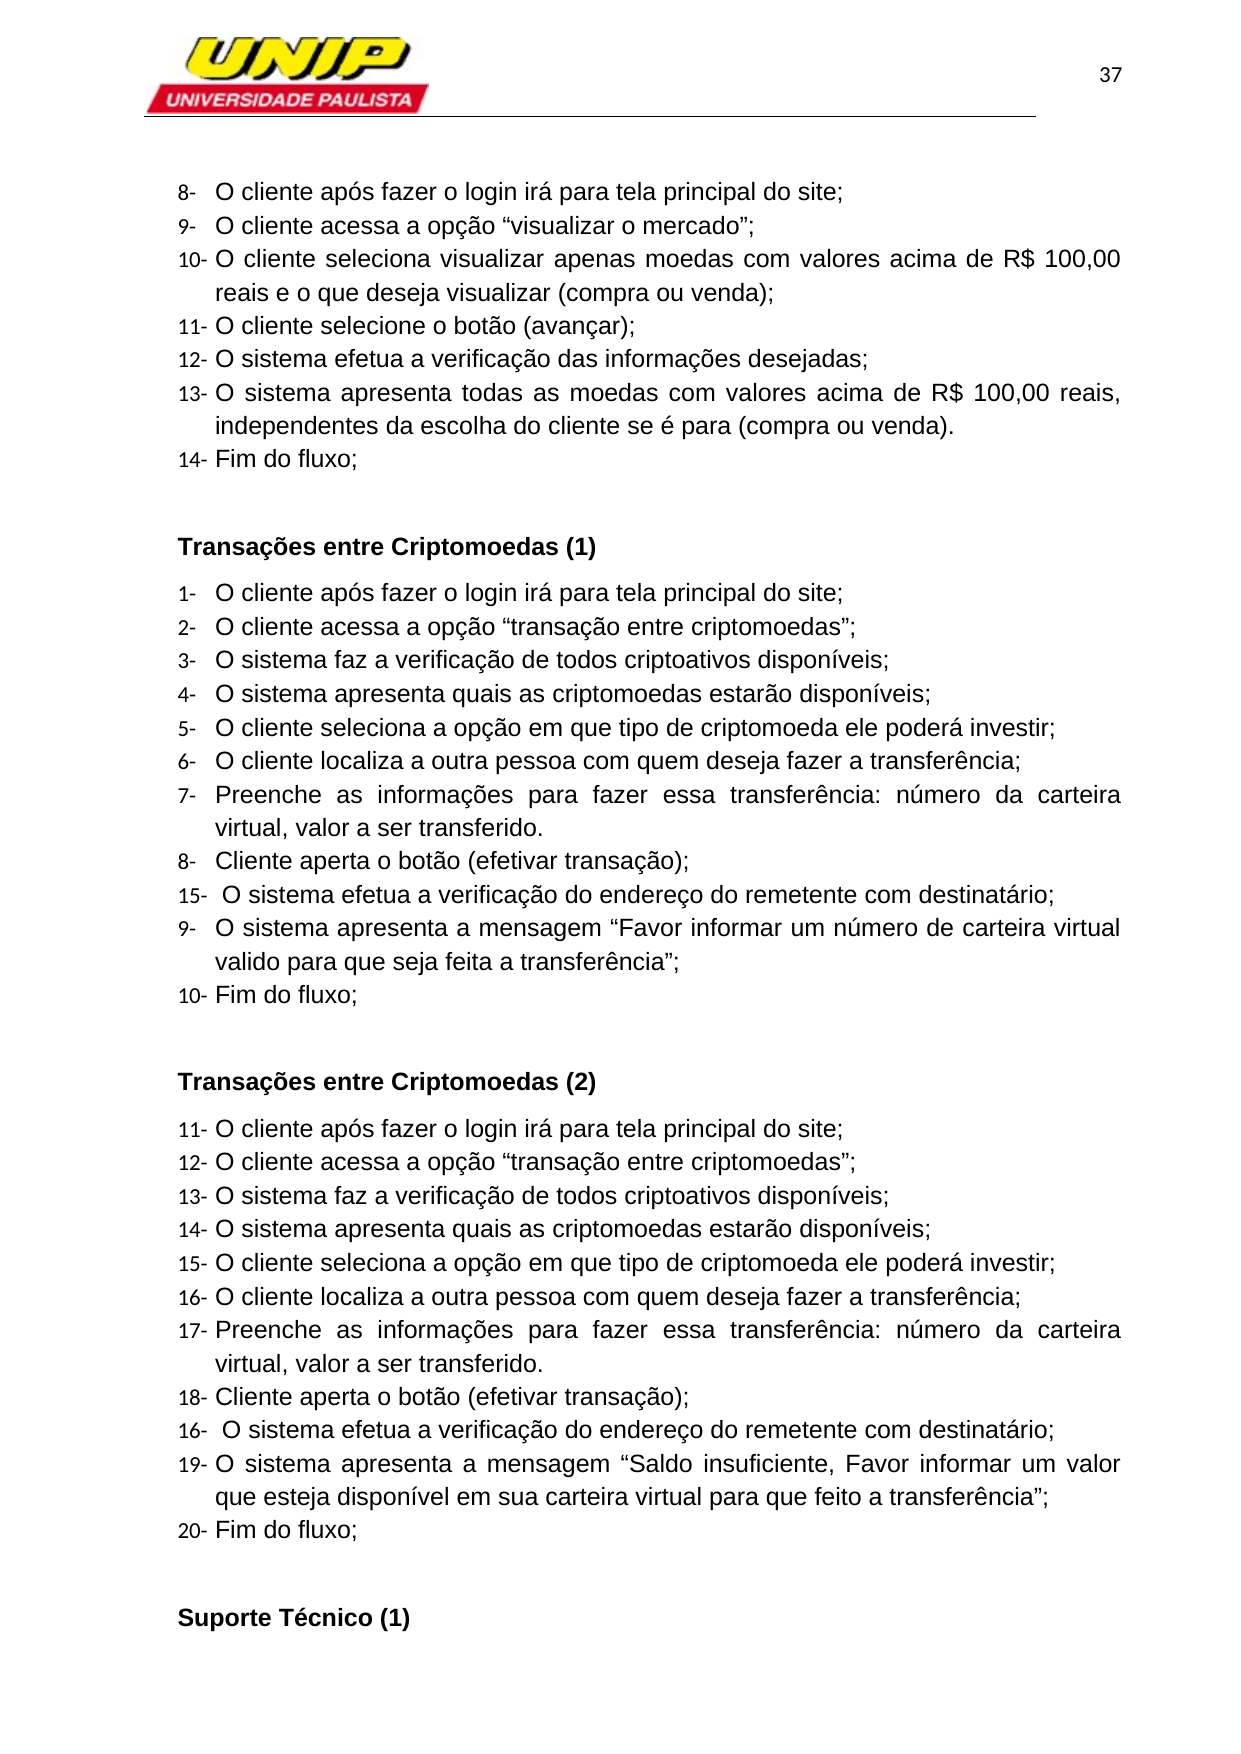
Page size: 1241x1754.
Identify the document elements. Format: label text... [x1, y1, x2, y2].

picture [146, 37, 429, 114]
list O cliente seleciona a opção em que tipo de criptomoeda ele poderá investir; [177, 713, 1122, 742]
list O sistema apresenta a mensagem “Saldo insuficiente, Favor informar um valor que esteja disponível em sua carteira virtual para que feito a transferência”; [177, 1449, 1122, 1511]
list Cliente aperta o botão (efetivar transação); [177, 1382, 1122, 1411]
list Preenche as informações para fazer essa transferência: número da carteira virtual, valor a ser transferido. [177, 780, 1122, 842]
list O sistema efetua a verificação das informações desejadas; [177, 344, 1122, 373]
list O sistema apresenta a mensagem “Favor informar um número de carteira virtual valido para que seja feita a transferência”; [177, 913, 1122, 975]
list Fim do fluxo; [177, 1515, 1122, 1544]
list Cliente aperta o botão (efetivar transação); [177, 846, 1122, 875]
list O cliente localiza a outra pessoa com quem deseja fazer a transferência; [177, 746, 1122, 775]
list O cliente seleciona a opção em que tipo de criptomoeda ele poderá investir; [177, 1248, 1122, 1277]
list O cliente selecione o botão (avançar); [177, 311, 1122, 340]
list O cliente após fazer o login irá para tela principal do site; [177, 177, 1122, 206]
list O cliente acessa a opção “visualizar o mercado”; [177, 211, 1122, 240]
list O cliente após fazer o login irá para tela principal do site; [177, 578, 1122, 608]
list O sistema faz a verificação de todos criptoativos disponíveis; [177, 646, 1122, 675]
list O cliente após fazer o login irá para tela principal do site; [177, 1114, 1122, 1143]
list O sistema apresenta quais as criptomoedas estarão disponíveis; [177, 679, 1122, 708]
list O sistema efetua a verificação do endereço do remetente com destinatário; [177, 880, 1122, 909]
text Transações entre Criptomoedas (1) [177, 532, 1122, 560]
list O sistema efetua a verificação do endereço do remetente com destinatário; [177, 1415, 1122, 1444]
list O sistema apresenta todas as moedas com valores acima de R$ 100,00 reais, independentes da escolha do cliente se é para (compra ou venda). [177, 378, 1122, 440]
list Preenche as informações para fazer essa transferência: número da carteira virtual, valor a ser transferido. [177, 1315, 1122, 1377]
list O cliente acessa a opção “transação entre criptomoedas”; [177, 1147, 1122, 1177]
list O cliente acessa a opção “transação entre criptomoedas”; [177, 612, 1122, 641]
list O cliente localiza a outra pessoa com quem deseja fazer a transferência; [177, 1282, 1122, 1311]
list O sistema apresenta quais as criptomoedas estarão disponíveis; [177, 1214, 1122, 1244]
text Suporte Técnico (1) [177, 1602, 1122, 1631]
list O cliente seleciona visualizar apenas moedas com valores acima de R$ 100,00 reais e o que deseja visualizar (compra ou venda); [177, 244, 1122, 306]
text Transações entre Criptomoedas (2) [177, 1067, 1122, 1096]
list Fim do fluxo; [177, 444, 1122, 473]
list Fim do fluxo; [177, 980, 1122, 1009]
list O sistema faz a verificação de todos criptoativos disponíveis; [177, 1181, 1122, 1210]
